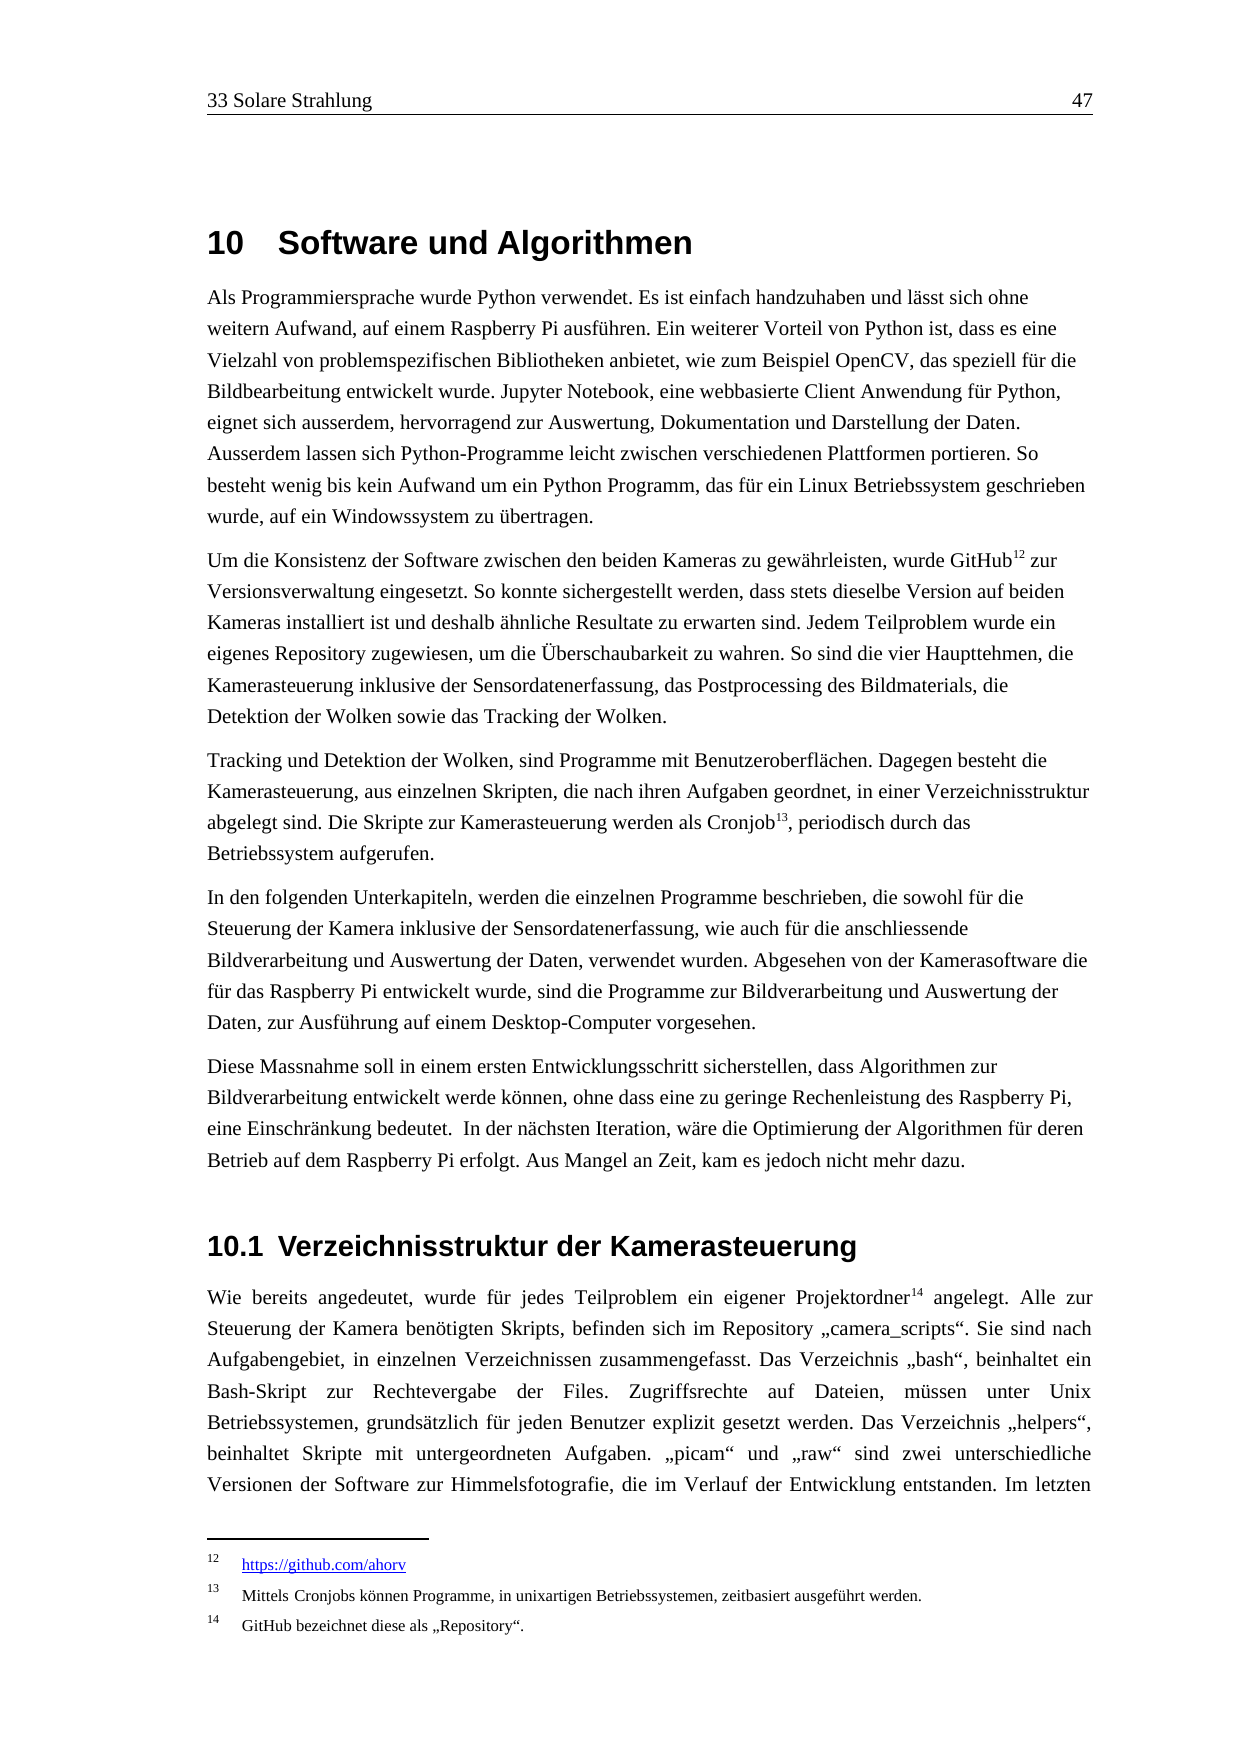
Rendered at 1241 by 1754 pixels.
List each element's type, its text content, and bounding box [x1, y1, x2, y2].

text Als Programmiersprache wurde Python verwendet. Es ist einfach handzuhaben und lässt sich ohne weitern Aufwand, auf einem Raspberry Pi ausführen. Ein weiterer Vorteil von Python ist, dass es eine Vielzahl von problemspezifischen Bibliotheken anbietet, wie zum Beispiel OpenCV, das speziell für die Bildbearbeitung entwickelt wurde. Jupyter Notebook, eine webbasierte Client Anwendung für Python, eignet sich ausserdem, hervorragend zur Auswertung, Dokumentation und Darstellung der Daten. Ausserdem lassen sich Python-Programme leicht zwischen verschiedenen Plattformen portieren. So besteht wenig bis kein Aufwand um ein Python Programm, das für ein Linux Betriebssystem geschrieben wurde, auf ein Windowssystem zu übertragen. [207, 285, 1093, 528]
text Um die Konsistenz der Software zwischen den beiden Kameras zu gewährleisten, wurde GitHub zur Versionsverwaltung eingesetzt. So konnte sichergestellt werden, dass stets dieselbe Version auf beiden Kameras installiert ist und deshalb ähnliche Resultate zu erwarten sind. Jedem Teilproblem wurde ein eigenes Repository zugewiesen, um die Überschaubarkeit zu wahren. So sind die vier Haupttehmen, die Kamerasteuerung inklusive der Sensordatenerfassung, das Postprocessing des Bildmaterials, die Detektion der Wolken sowie das Tracking der Wolken. [207, 548, 1093, 728]
text Diese Massnahme soll in einem ersten Entwicklungsschritt sicherstellen, dass Algorithmen zur Bildverarbeitung entwickelt werde können, ohne dass eine zu geringe Rechenleistung des Raspberry Pi, eine Einschränkung bedeutet. In der nächsten Iteration, wäre die Optimierung der Algorithmen für deren Betrieb auf dem Raspberry Pi erfolgt. Aus Mangel an Zeit, kam es jedoch nicht mehr dazu. [207, 1054, 1093, 1172]
subtitle Software und Algorithmen [207, 223, 1093, 261]
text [207, 1285, 1093, 1496]
subtitle Verzeichnisstruktur der Kamerasteuerung [207, 1229, 1093, 1262]
text In den folgenden Unterkapiteln, werden die einzelnen Programme beschrieben, die sowohl für die Steuerung der Kamera inklusive der Sensordatenerfassung, wie auch für die anschliessende Bildverarbeitung und Auswertung der Daten, verwendet wurden. Abgesehen von der Kamerasoftware die für das Raspberry Pi entwickelt wurde, sind die Programme zur Bildverarbeitung und Auswertung der Daten, zur Ausführung auf einem Desktop-Computer vorgesehen. [207, 885, 1093, 1034]
text Tracking und Detektion der Wolken, sind Programme mit Benutzeroberflächen. Dagegen besteht die Kamerasteuerung, aus einzelnen Skripten, die nach ihren Aufgaben geordnet, in einer Verzeichnisstruktur abgelegt sind. Die Skripte zur Kamerasteuerung werden als Cronjob, periodisch durch das Betriebssystem aufgerufen. [207, 748, 1093, 865]
